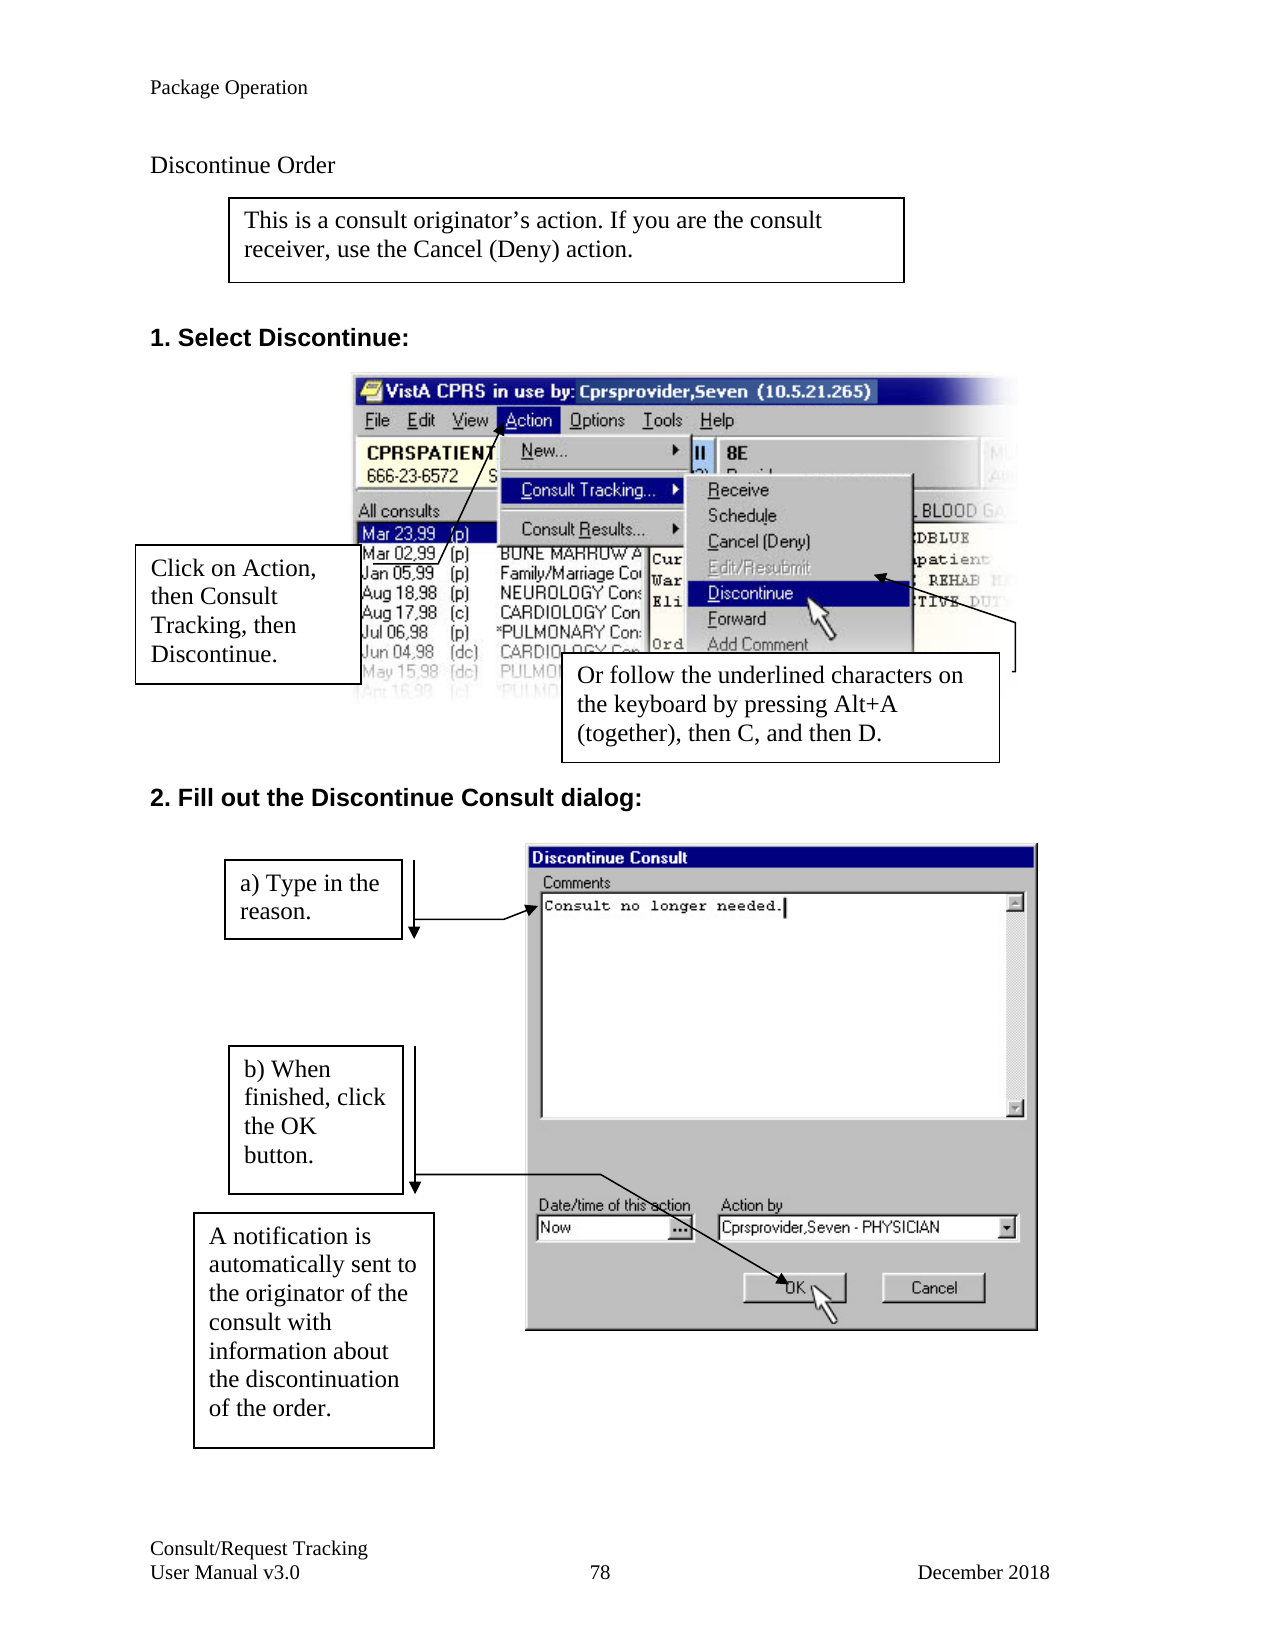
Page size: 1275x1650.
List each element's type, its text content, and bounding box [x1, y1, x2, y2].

subtitle 1. Select Discontinue: [150, 322, 1125, 351]
picture [350, 372, 1018, 704]
picture [525, 843, 1038, 926]
subtitle 2. Fill out the Discontinue Consult dialog: [150, 782, 1125, 811]
subtitle Discontinue Order [150, 150, 1125, 179]
picture [525, 960, 1038, 1331]
subtitle Detailed Display [150, 926, 1125, 960]
